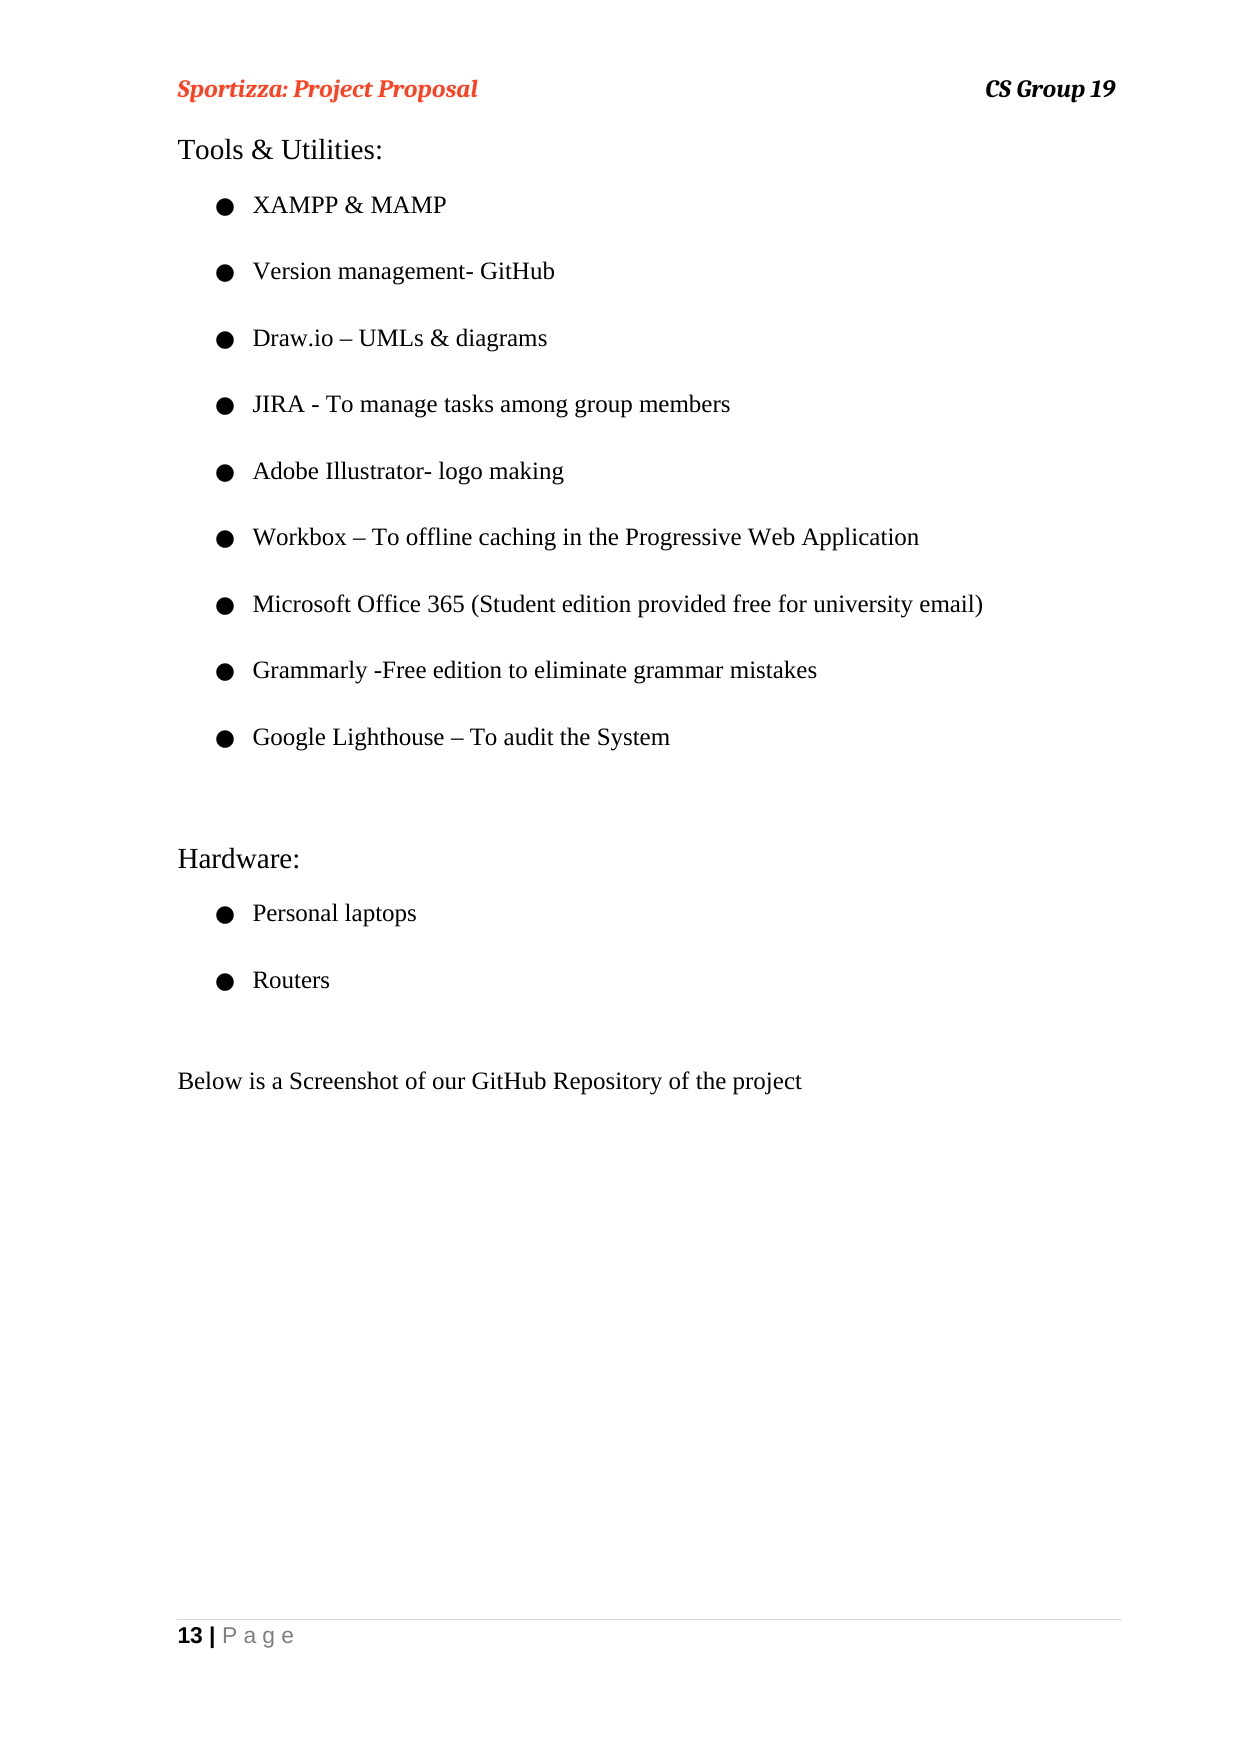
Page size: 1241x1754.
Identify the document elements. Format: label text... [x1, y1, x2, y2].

subtitle Hardware: [177, 841, 1122, 874]
list Version management- GitHub [215, 246, 1122, 293]
list Workbox – To offline caching in the Progressive Web Application [215, 512, 1122, 559]
list Grammarly -Free edition to eliminate grammar mistakes [215, 644, 1122, 692]
list XAMPP & MAMP [215, 179, 1122, 226]
list Personal laptops [215, 888, 1122, 935]
subtitle Tools & Utilities: [177, 132, 1122, 166]
list Routers [215, 954, 1122, 1001]
list JIRA - To manage tasks among group members [215, 379, 1122, 426]
list Google Lighthouse – To audit the System [215, 711, 1122, 758]
list Adobe Illustrator- logo making [215, 445, 1122, 492]
list Draw.io – UMLs & diagrams [215, 312, 1122, 359]
text Below is a Screenshot of our GitHub Repository of the project [177, 1066, 1122, 1095]
list Microsoft Office 365 (Student edition provided free for university email) [215, 578, 1122, 625]
